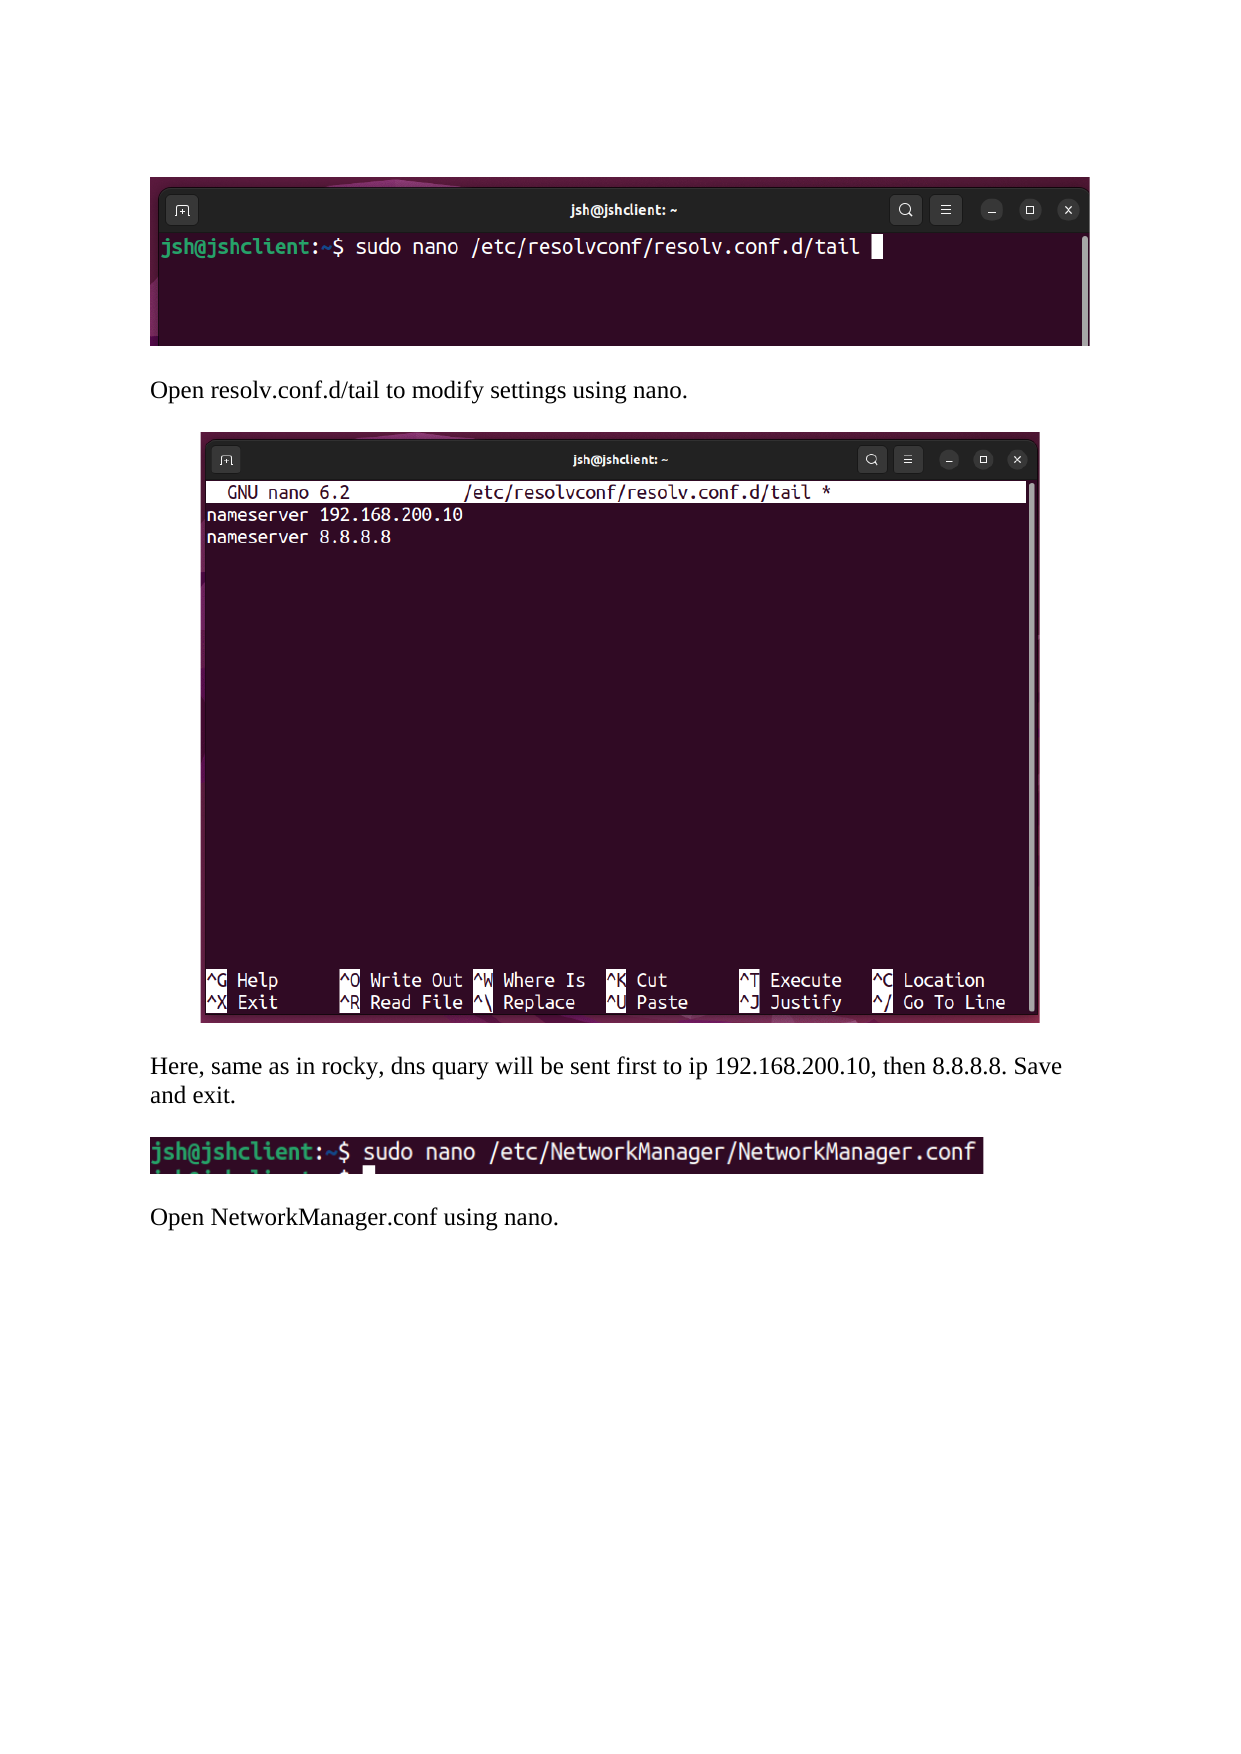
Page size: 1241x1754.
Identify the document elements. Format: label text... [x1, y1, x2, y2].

picture [200, 432, 1040, 1023]
text Open NetworkManager.conf using nano. [150, 1202, 1090, 1231]
text Here, same as in rocky, dns quary will be sent first to ip 192.168.200.10, then 8.8.8.8. Save and exit. [150, 1051, 1090, 1109]
picture [150, 177, 1090, 346]
text Open resolv.conf.d/tail to modify settings using nano. [150, 375, 1090, 403]
picture [150, 1137, 984, 1174]
